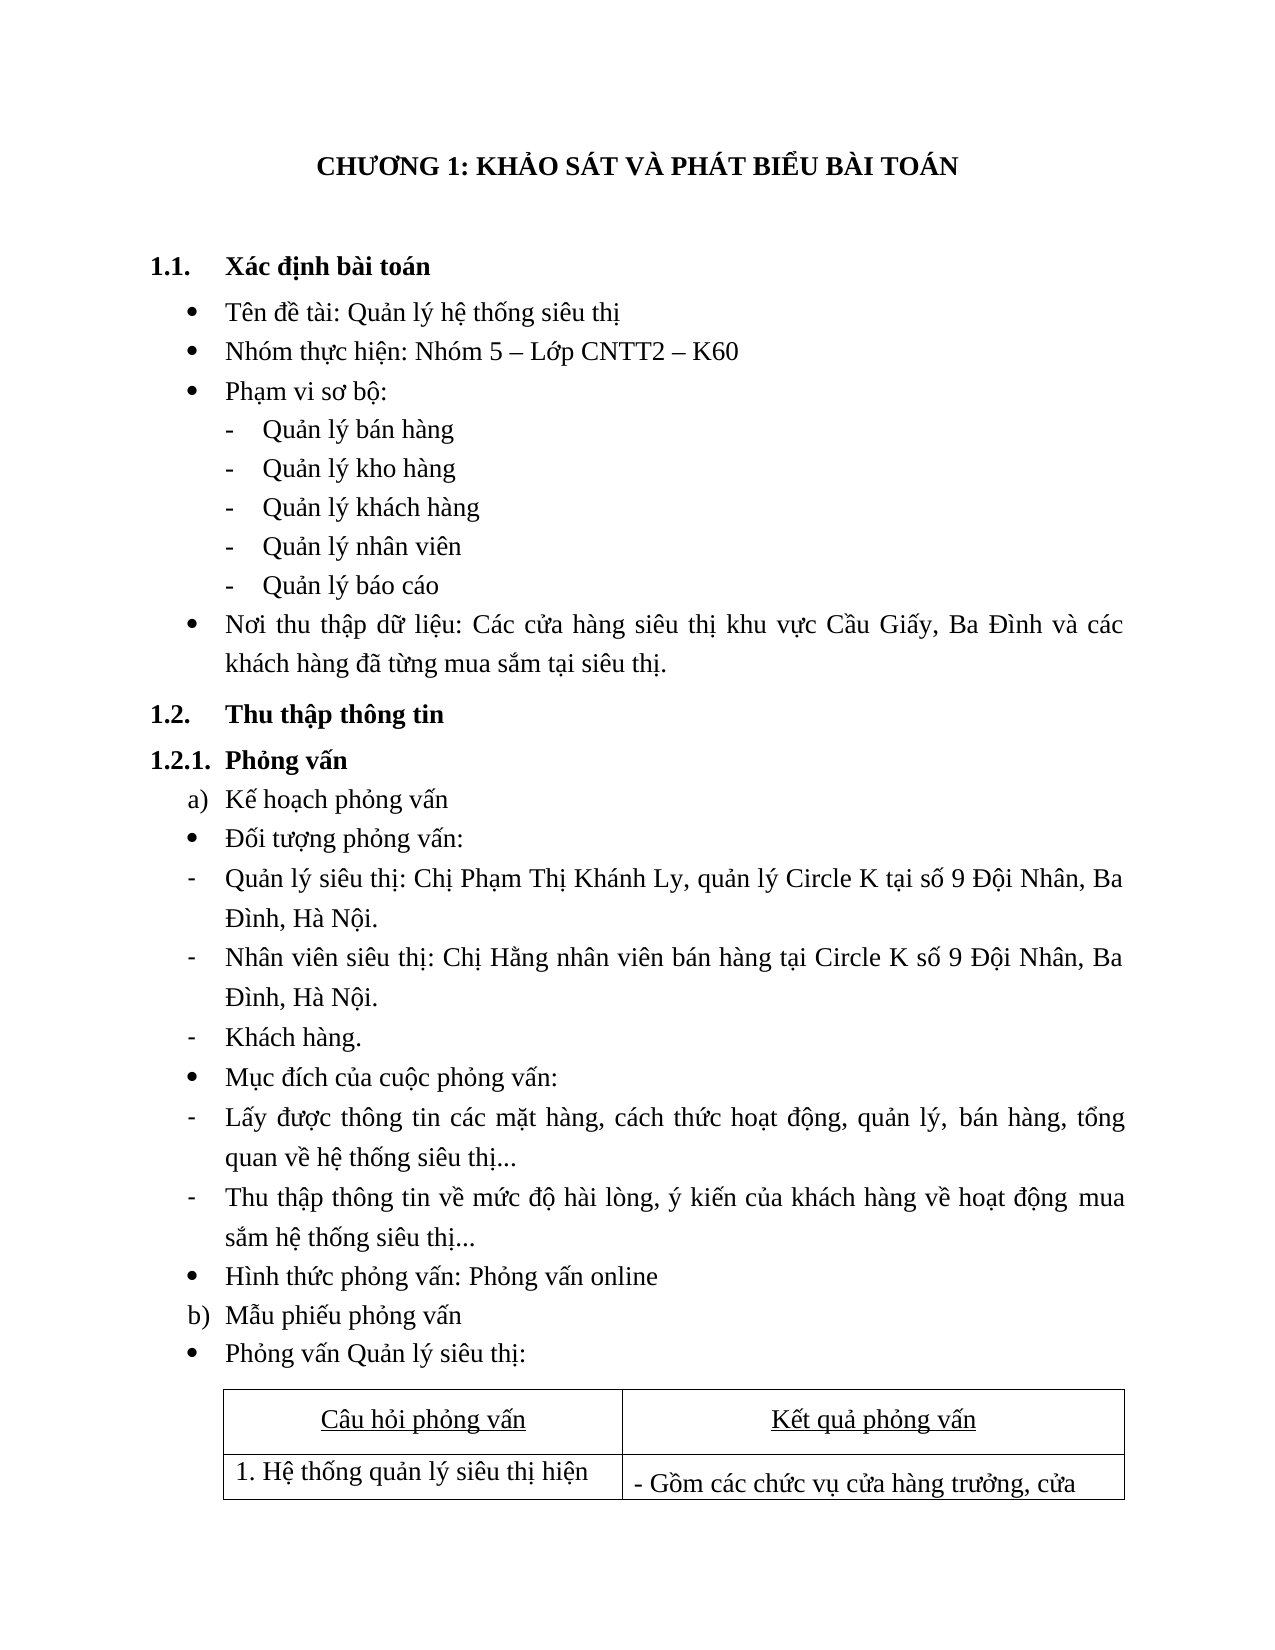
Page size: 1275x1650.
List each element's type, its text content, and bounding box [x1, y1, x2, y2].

subtitle Thu thập thông tin [150, 698, 1125, 729]
table_header Kết quả phỏng vấn [623, 1390, 1124, 1454]
list Phỏng vấn Quản lý siêu thị: [187, 1338, 1125, 1369]
list Khách hàng. [187, 1020, 1125, 1053]
list Quản lý kho hàng [225, 452, 1125, 484]
list Mẫu phiếu phỏng vấn [187, 1299, 1125, 1330]
list Quản lý khách hàng [225, 491, 1125, 522]
list Tên đề tài: Quản lý hệ thống siêu thị [187, 296, 1125, 328]
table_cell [623, 1455, 1124, 1499]
list Hình thức phỏng vấn: Phỏng vấn online [187, 1260, 1125, 1291]
list Mục đích của cuộc phỏng vấn: [187, 1061, 1125, 1093]
list Phạm vi sơ bộ: [187, 374, 1125, 406]
list Quản lý siêu thị: Chị Phạm Thị Khánh Ly, quản lý Circle K tại số 9 Đội Nhân, Ba Đình, Hà Nội. [187, 861, 1125, 933]
list Nhân viên siêu thị: Chị Hằng nhân viên bán hàng tại Circle K số 9 Đội Nhân, Ba Đình, Hà Nội. [187, 941, 1125, 1012]
list Nhóm thực hiện: Nhóm 5 – Lớp CNTT2 – K60 [187, 336, 1125, 367]
list Phỏng vấn [150, 744, 1125, 775]
text CHƯƠNG 1: KHẢO SÁT VÀ PHÁT BIỂU BÀI TOÁN [150, 150, 1125, 181]
list Nơi thu thập dữ liệu: Các cửa hàng siêu thị khu vực Cầu Giấy, Ba Đình và các khách hàng đã từng mua sắm tại siêu thị. [187, 608, 1125, 678]
list Lấy được thông tin các mặt hàng, cách thức hoạt động, quản lý, bán hàng, tổng quan về hệ thống siêu thị... [187, 1101, 1125, 1172]
list Kế hoạch phỏng vấn [187, 783, 1125, 814]
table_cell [224, 1455, 622, 1499]
list Quản lý báo cáo [225, 569, 1125, 600]
table_header Câu hỏi phỏng vấn [224, 1390, 622, 1454]
subtitle Xác định bài toán [150, 250, 1125, 282]
list Thu thập thông tin về mức độ hài lòng, ý kiến của khách hàng về hoạt động mua sắm hệ thống siêu thị... [187, 1180, 1125, 1252]
list Quản lý bán hàng [225, 414, 1125, 445]
list Quản lý nhân viên [225, 530, 1125, 561]
list Đối tượng phỏng vấn: [187, 822, 1125, 853]
